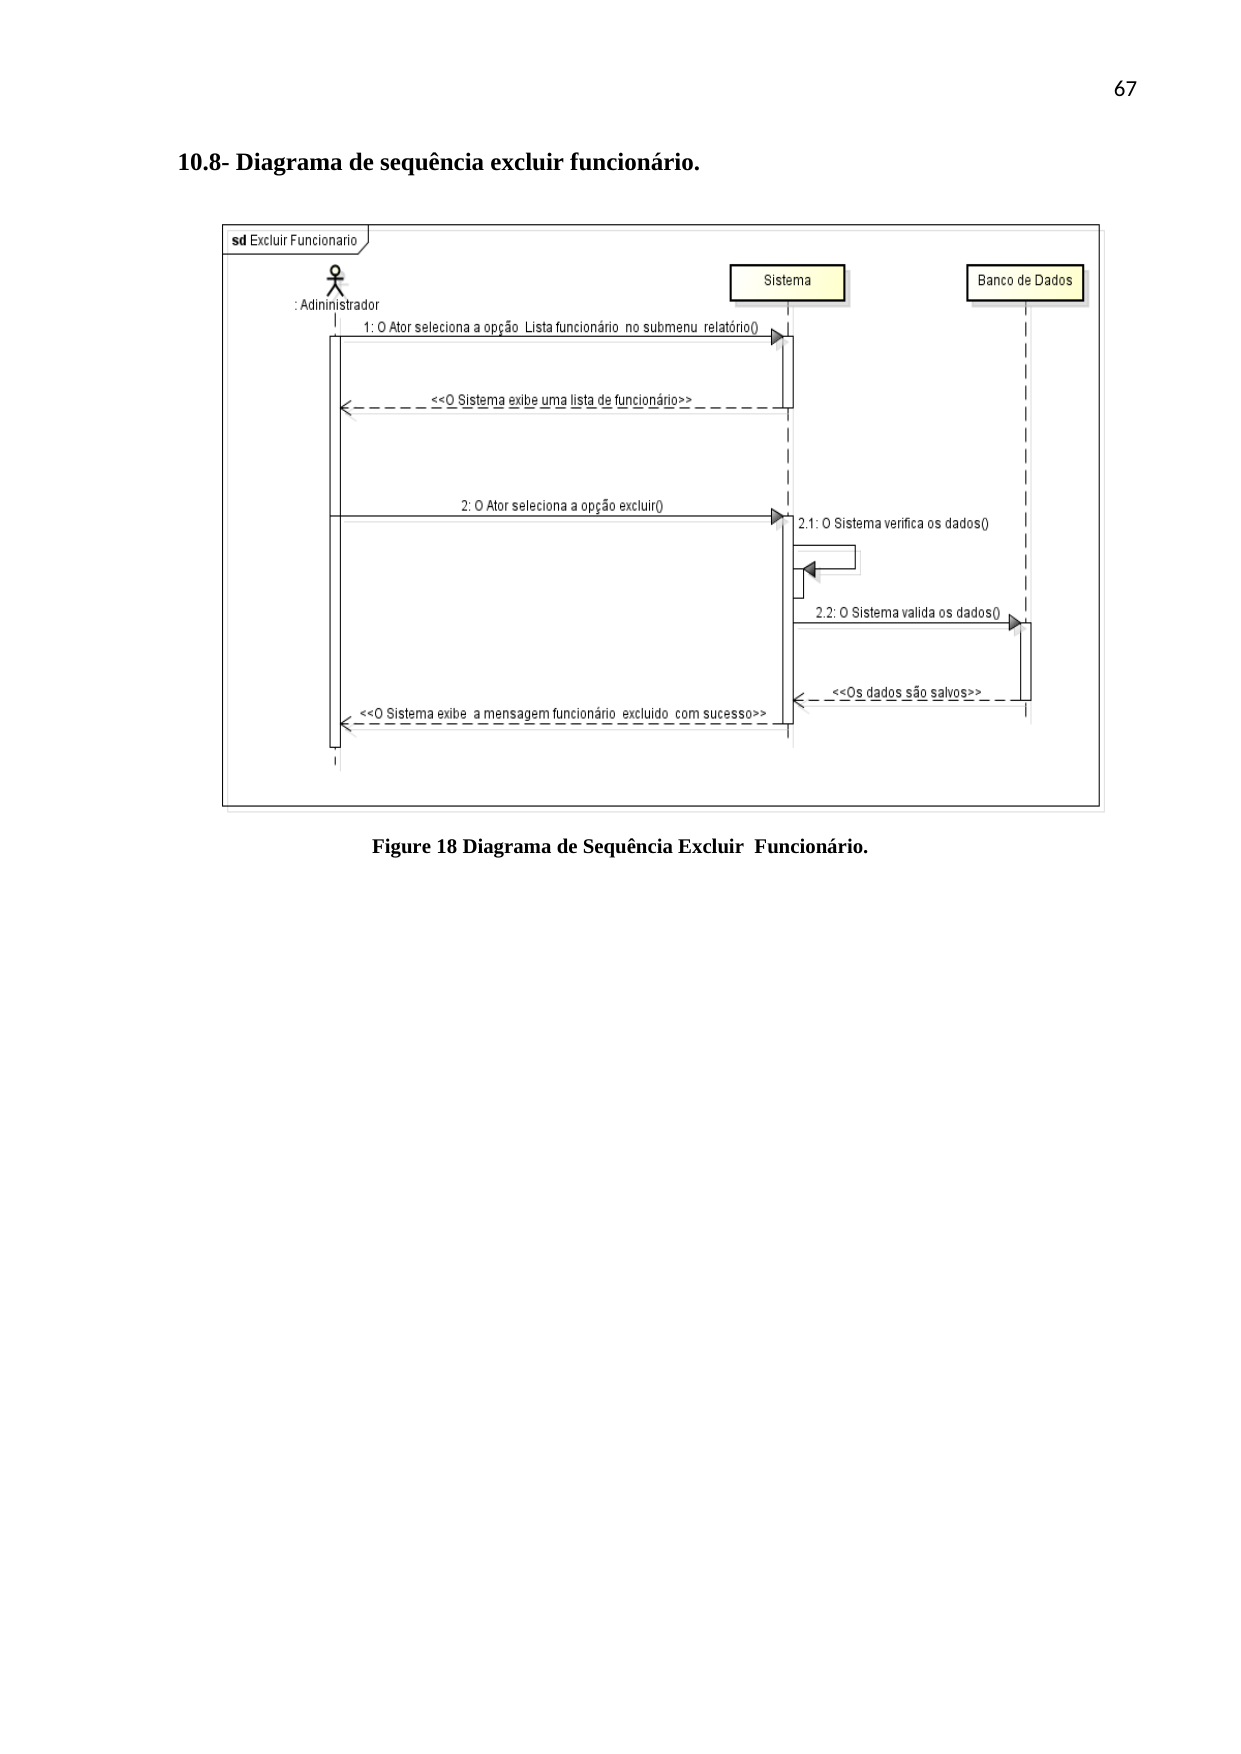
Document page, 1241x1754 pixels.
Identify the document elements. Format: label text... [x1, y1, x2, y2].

subtitle 10.8- Diagrama de sequência excluir funcionário. [177, 148, 1064, 176]
picture [221, 216, 1107, 822]
text Figure 18 Diagrama de Sequência Excluir Funcionário. [177, 834, 1063, 858]
